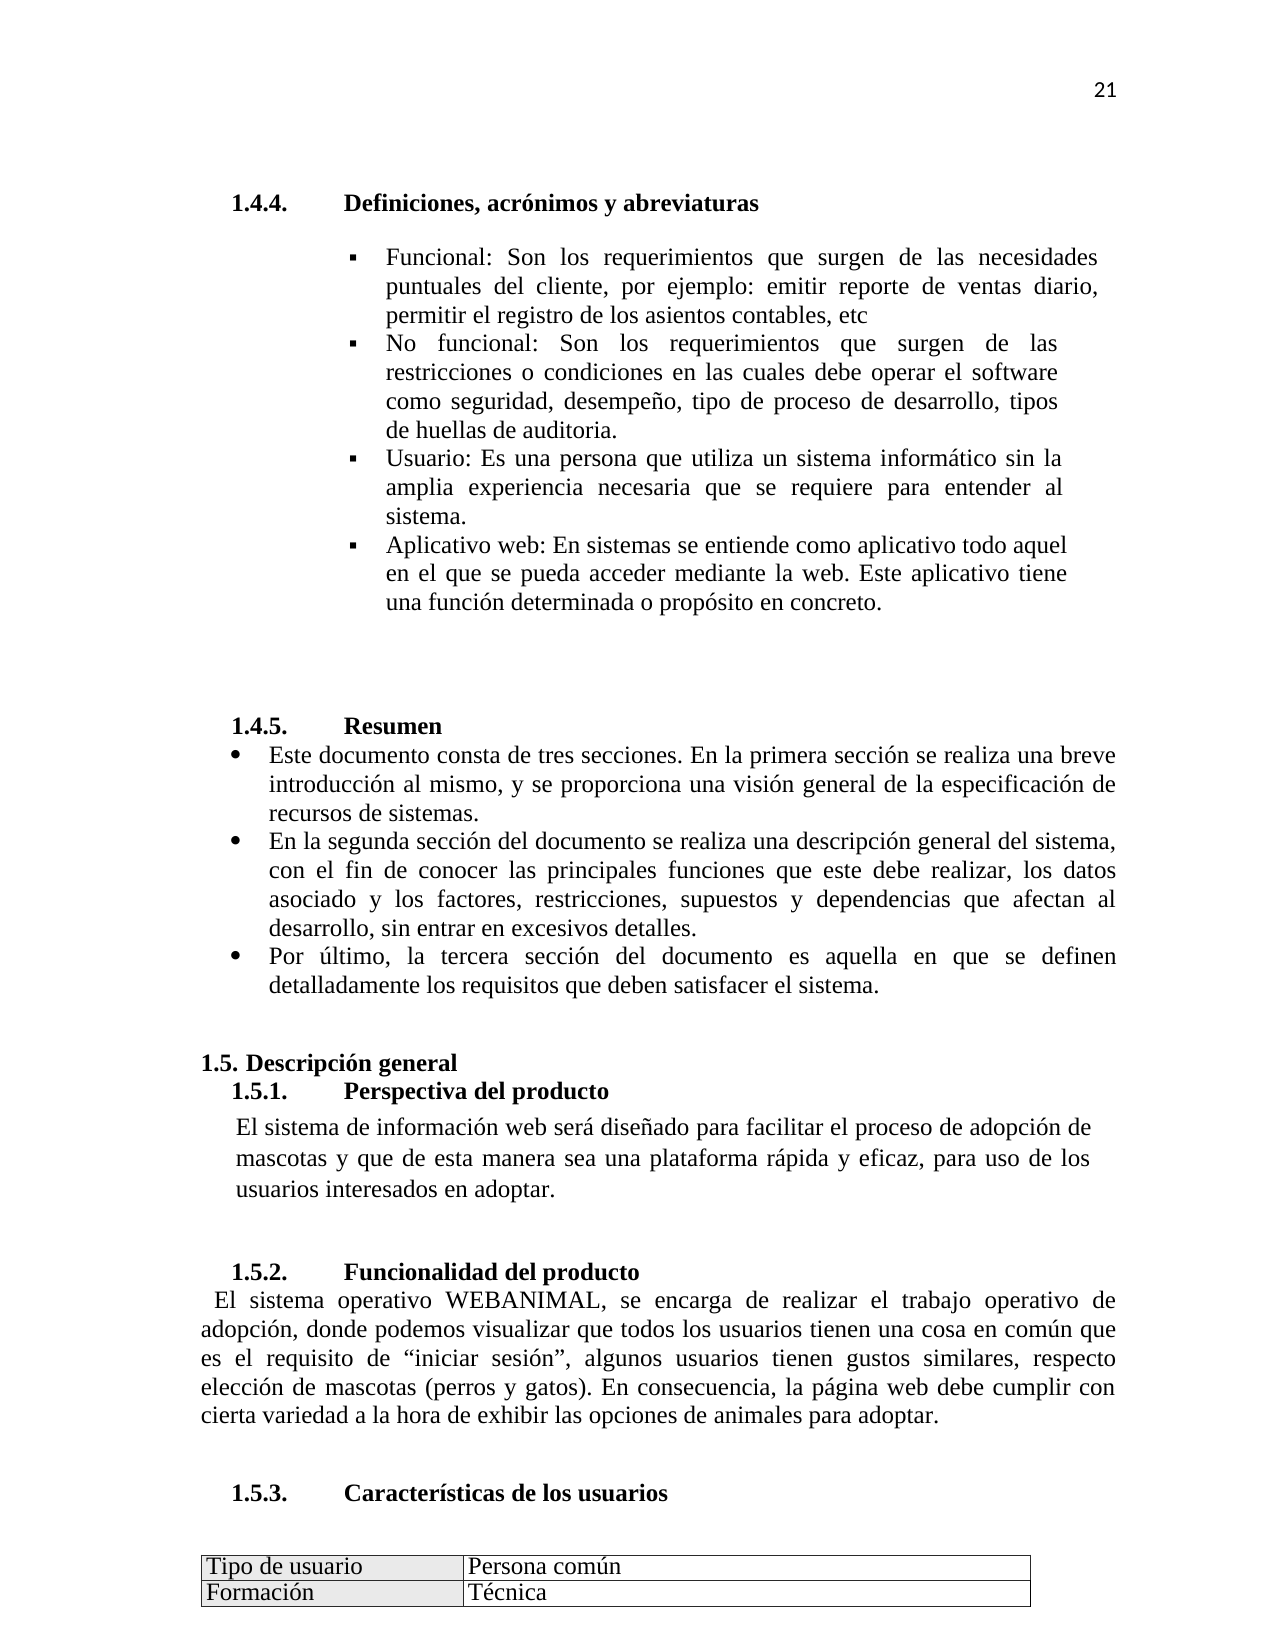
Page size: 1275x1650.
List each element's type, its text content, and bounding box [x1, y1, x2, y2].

list Usuario: Es una persona que utiliza un sistema informático sin la amplia experiencia necesaria que se requiere para entender al sistema. [348, 443, 1063, 530]
table_header Persona común [464, 1556, 1030, 1580]
list En la segunda sección del documento se realiza una descripción general del sistema, con el fin de conocer las principales funciones que este debe realizar, los datos asociado y los factores, restricciones, supuestos y dependencias que afectan al desarrollo, sin entrar en excesivos detalles. [231, 826, 1117, 941]
list Por último, la tercera sección del documento es aquella en que se definen detalladamente los requisitos que deben satisfacer el sistema. [231, 941, 1117, 999]
subtitle Aplicativo web: En sistemas se entiende como aplicativo todo aquel en el que se pueda acceder mediante la web. Este aplicativo tiene una función determinada o propósito en concreto. [348, 530, 1068, 616]
subtitle Características de los usuarios [231, 1478, 1117, 1506]
list El sistema operativo WEBANIMAL, se encarga de realizar el trabajo operativo de adopción, donde podemos visualizar que todos los usuarios tienen una cosa en común que es el requisito de “iniciar sesión”, algunos usuarios tienen gustos similares, respecto elección de mascotas (perros y gatos). En consecuencia, la página web debe cumplir con cierta variedad a la hora de exhibir las opciones de animales para adoptar. [201, 1285, 1117, 1429]
subtitle Funcionalidad del producto [231, 1257, 1117, 1285]
subtitle Funcional: Son los requerimientos que surgen de las necesidades puntuales del cliente, por ejemplo: emitir reporte de ventas diario, permitir el registro de los asientos contables, etc [348, 242, 1098, 328]
subtitle Definiciones, acrónimos y abreviaturas [231, 188, 1117, 217]
subtitle Resumen [231, 711, 1117, 740]
subtitle No funcional: Son los requerimientos que surgen de las restricciones o condiciones en las cuales debe operar el software como seguridad, desempeño, tipo de proceso de desarrollo, tipos de huellas de auditoria. [348, 328, 1059, 443]
table_header Tipo de usuario [202, 1556, 463, 1580]
table_cell Técnica [464, 1581, 1030, 1606]
list Este documento consta de tres secciones. En la primera sección se realiza una breve introducción al mismo, y se proporciona una visión general de la especificación de recursos de sistemas. [231, 740, 1117, 826]
subtitle El sistema de información web será diseñado para facilitar el proceso de adopción de mascotas y que de esta manera sea una plataforma rápida y eficaz, para uso de los usuarios interesados en adoptar. [236, 1112, 1091, 1202]
table_cell Formación [202, 1581, 463, 1606]
subtitle Perspectiva del producto [231, 1076, 1117, 1105]
text Descripción general [201, 1048, 1117, 1076]
